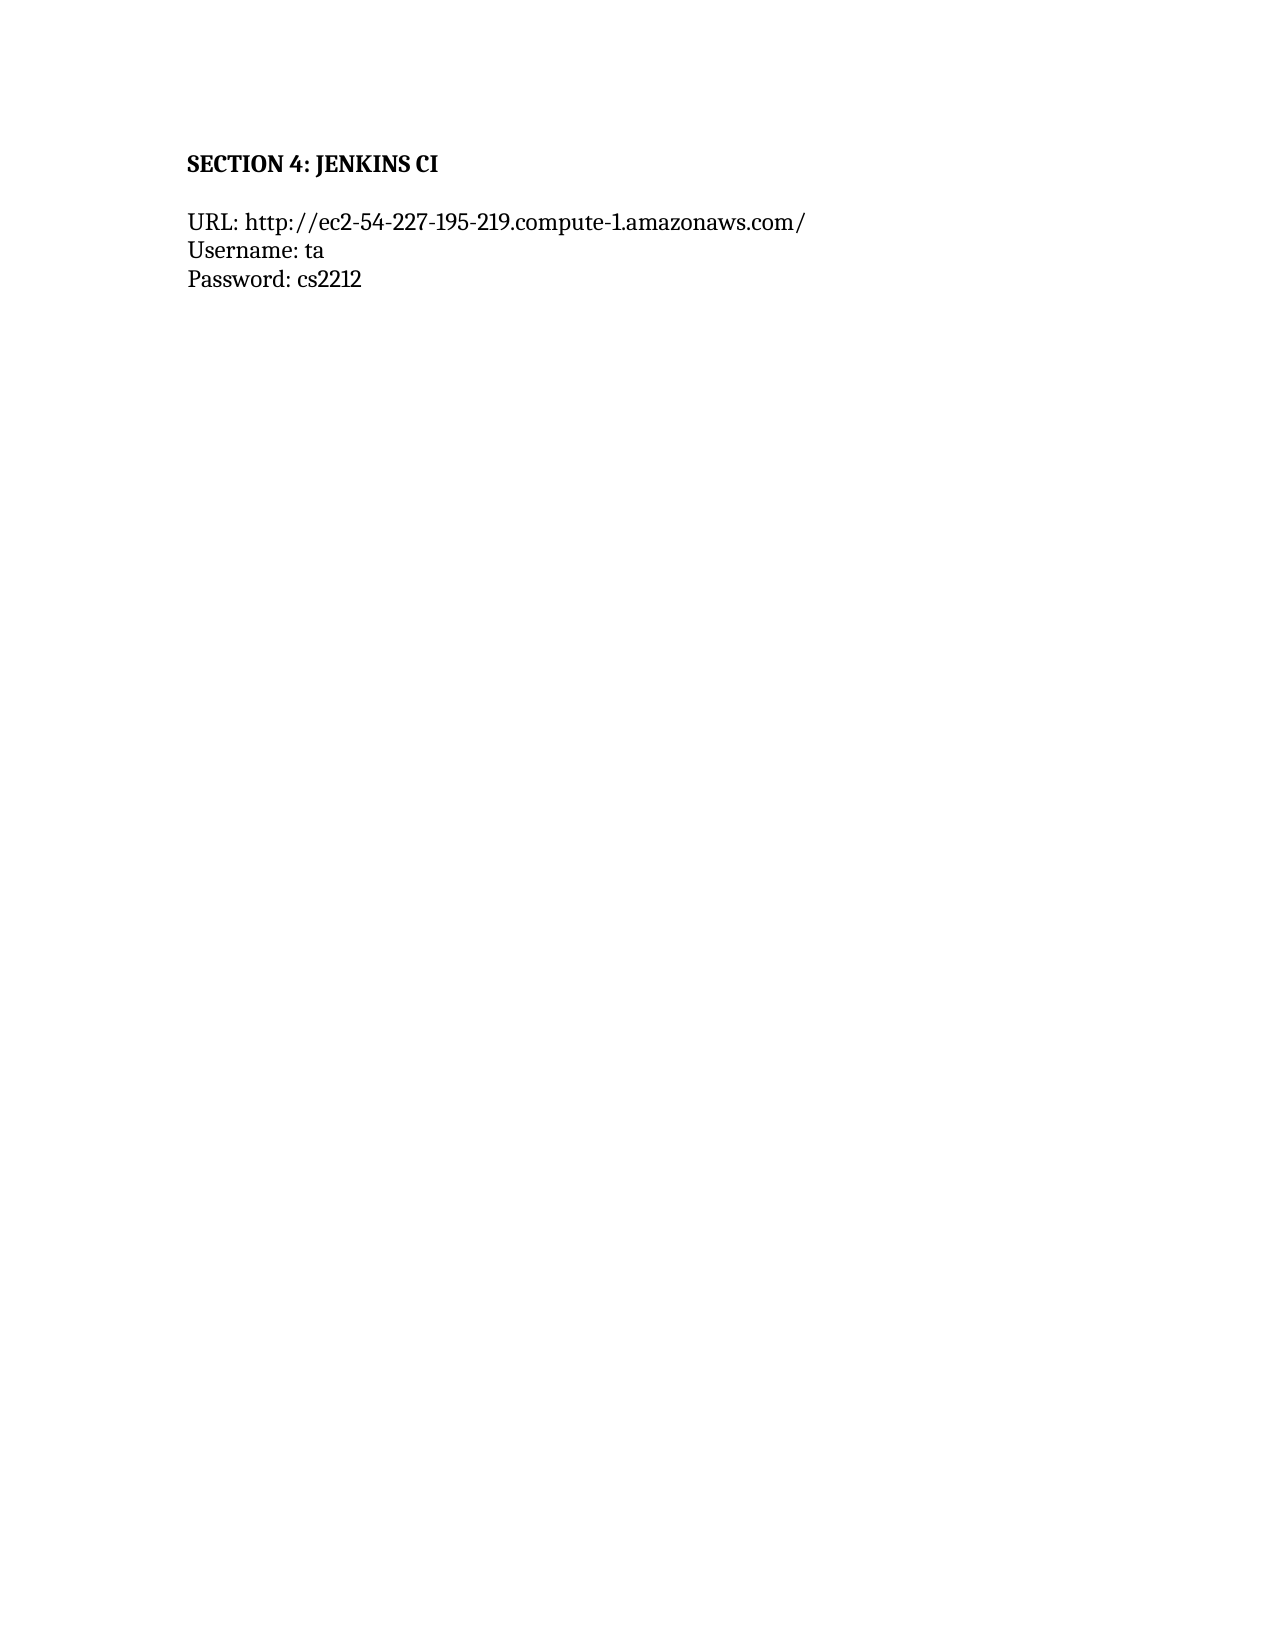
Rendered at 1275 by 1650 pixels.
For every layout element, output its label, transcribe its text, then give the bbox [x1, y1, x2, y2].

text Password: cs2212 [187, 265, 1087, 294]
text SECTION 4: JENKINS CI [187, 150, 1087, 179]
text URL: http://ec2-54-227-195-219.compute-1.amazonaws.com/ [187, 207, 1087, 236]
text Username: ta [187, 236, 1087, 265]
